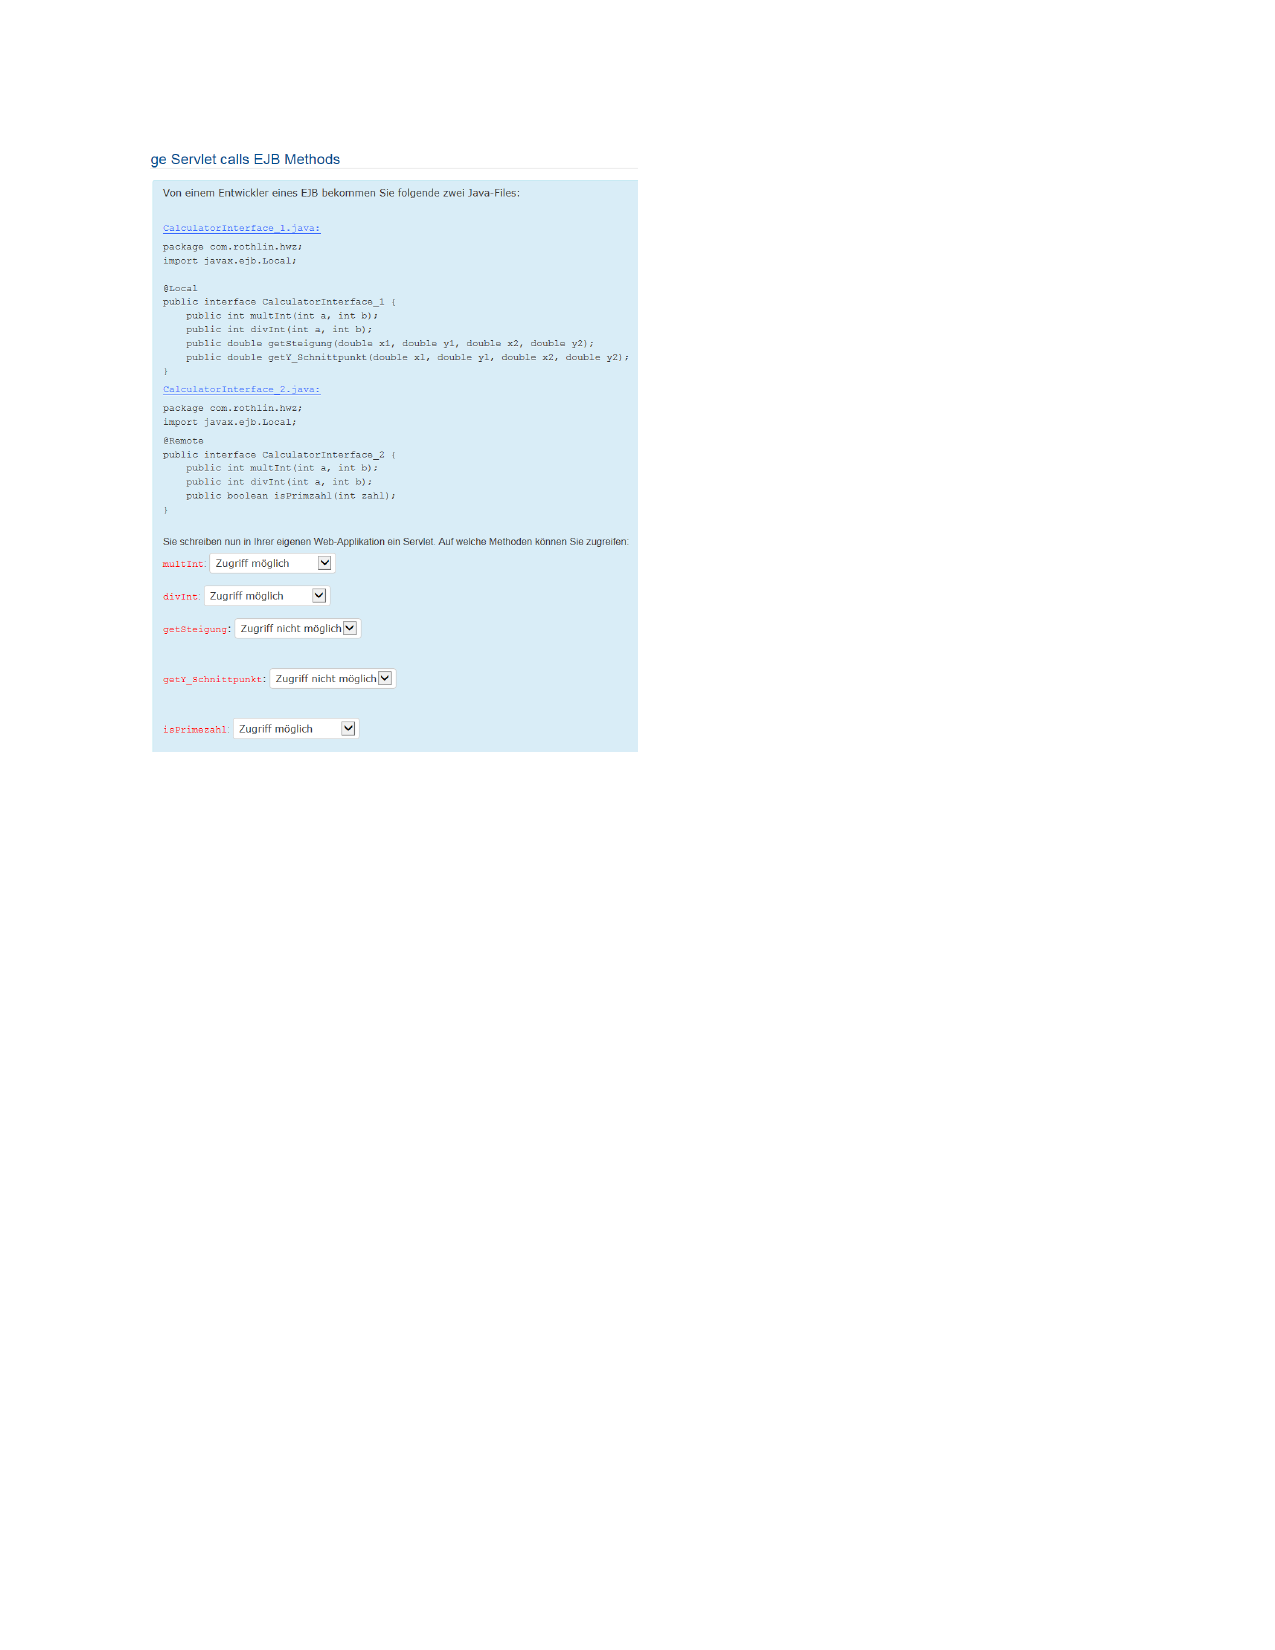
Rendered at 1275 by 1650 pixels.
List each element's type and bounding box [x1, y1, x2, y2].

picture [150, 150, 638, 752]
